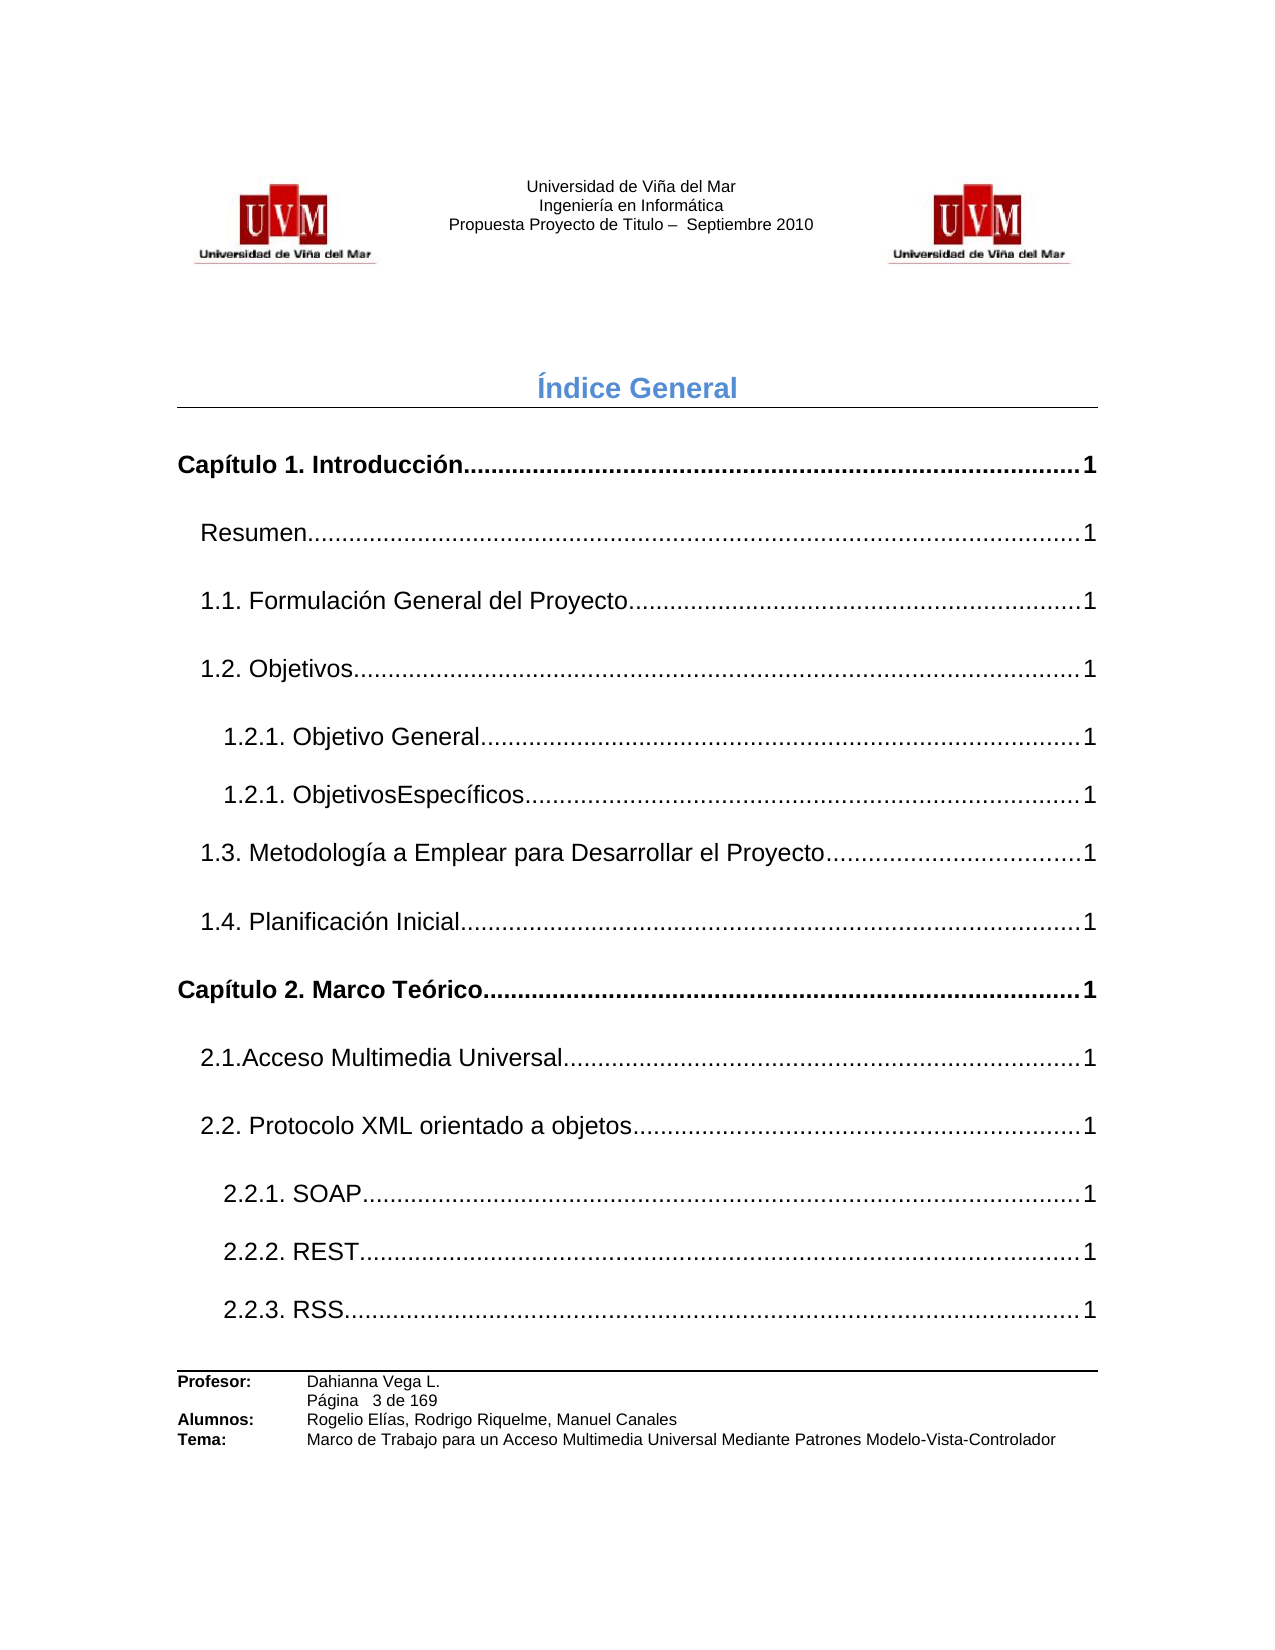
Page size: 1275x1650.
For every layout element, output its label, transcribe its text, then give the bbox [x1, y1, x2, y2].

text 1.1. Formulación General del Proyecto 1 [200, 586, 1098, 615]
text 2.2. Protocolo XML orientado a objetos 1 [200, 1111, 1098, 1139]
text 1.2.1. ObjetivosEspecíficos 1 [223, 780, 1098, 809]
text 2.1.Acceso Multimedia Universal 1 [200, 1043, 1098, 1071]
text Capítulo 2. Marco Teórico 1 [177, 974, 1098, 1003]
text 2.2.3. RSS 1 [223, 1295, 1098, 1324]
text Capítulo 1. Introducción 1 [177, 450, 1098, 478]
text 1.2. Objetivos 1 [200, 654, 1098, 683]
text 2.2.1. SOAP 1 [223, 1179, 1098, 1208]
text 1.3. Metodología a Emplear para Desarrollar el Proyecto 1 [200, 838, 1098, 867]
text 2.2.2. REST 1 [223, 1237, 1098, 1266]
text Resumen 1 [200, 518, 1098, 547]
text 1.2.1. Objetivo General 1 [223, 722, 1098, 751]
picture [871, 176, 1084, 267]
text 1.4. Planificación Inicial 1 [200, 906, 1098, 935]
title Índice General [177, 371, 1098, 407]
picture [177, 176, 390, 267]
